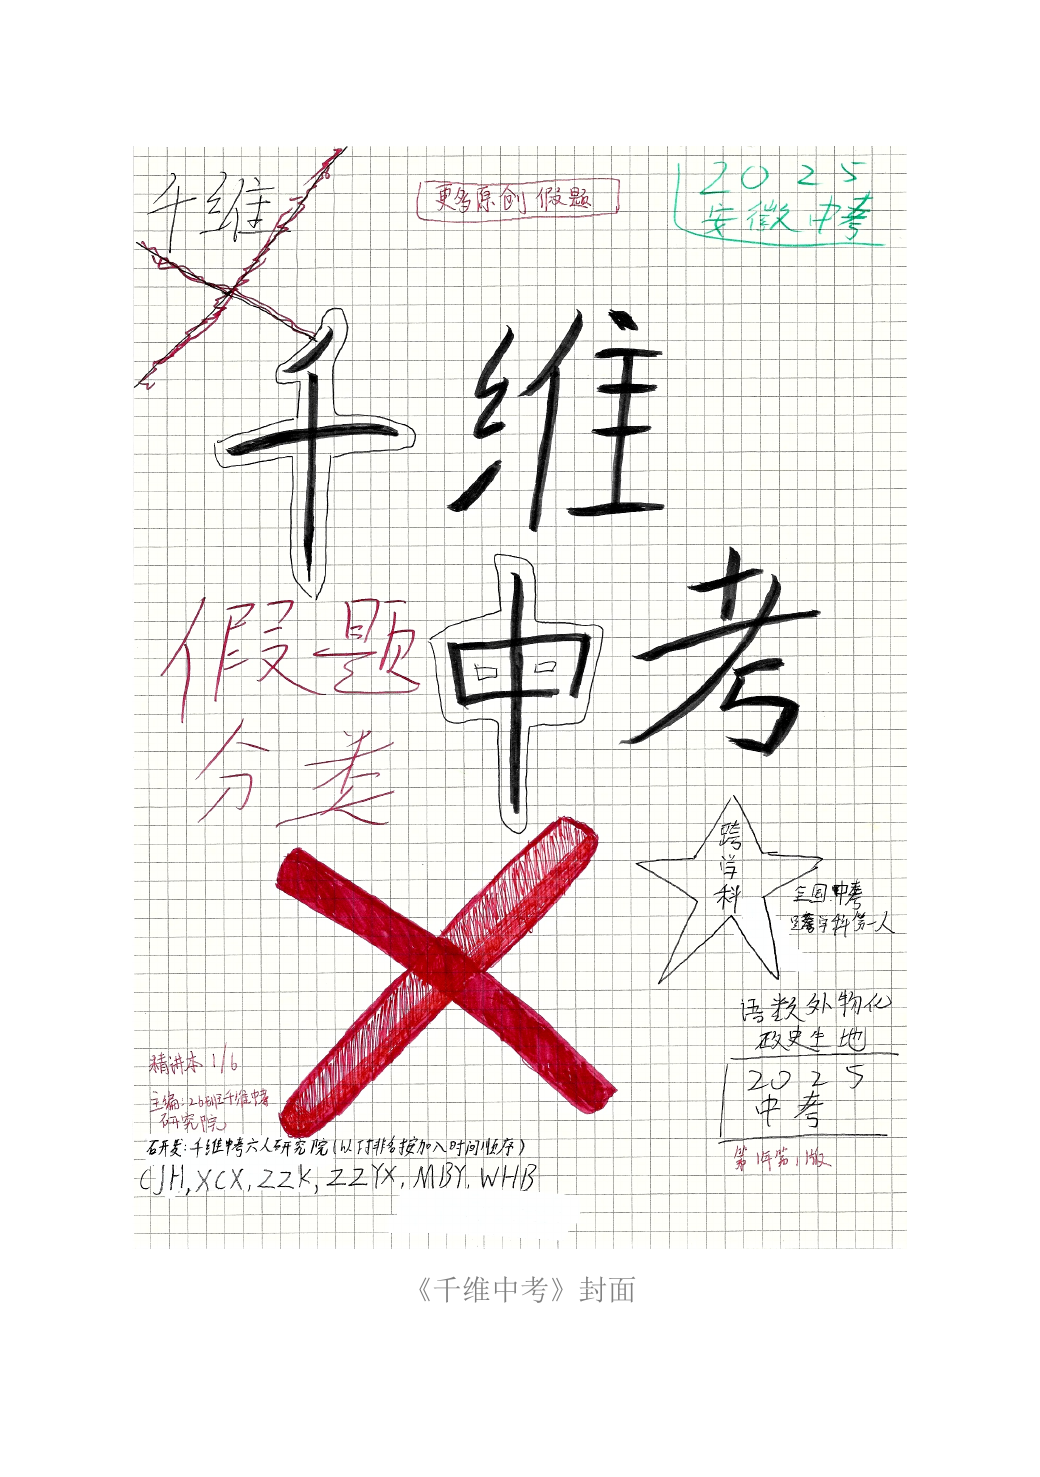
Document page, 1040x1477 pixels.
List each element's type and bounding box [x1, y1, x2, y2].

picture [132, 146, 907, 1249]
